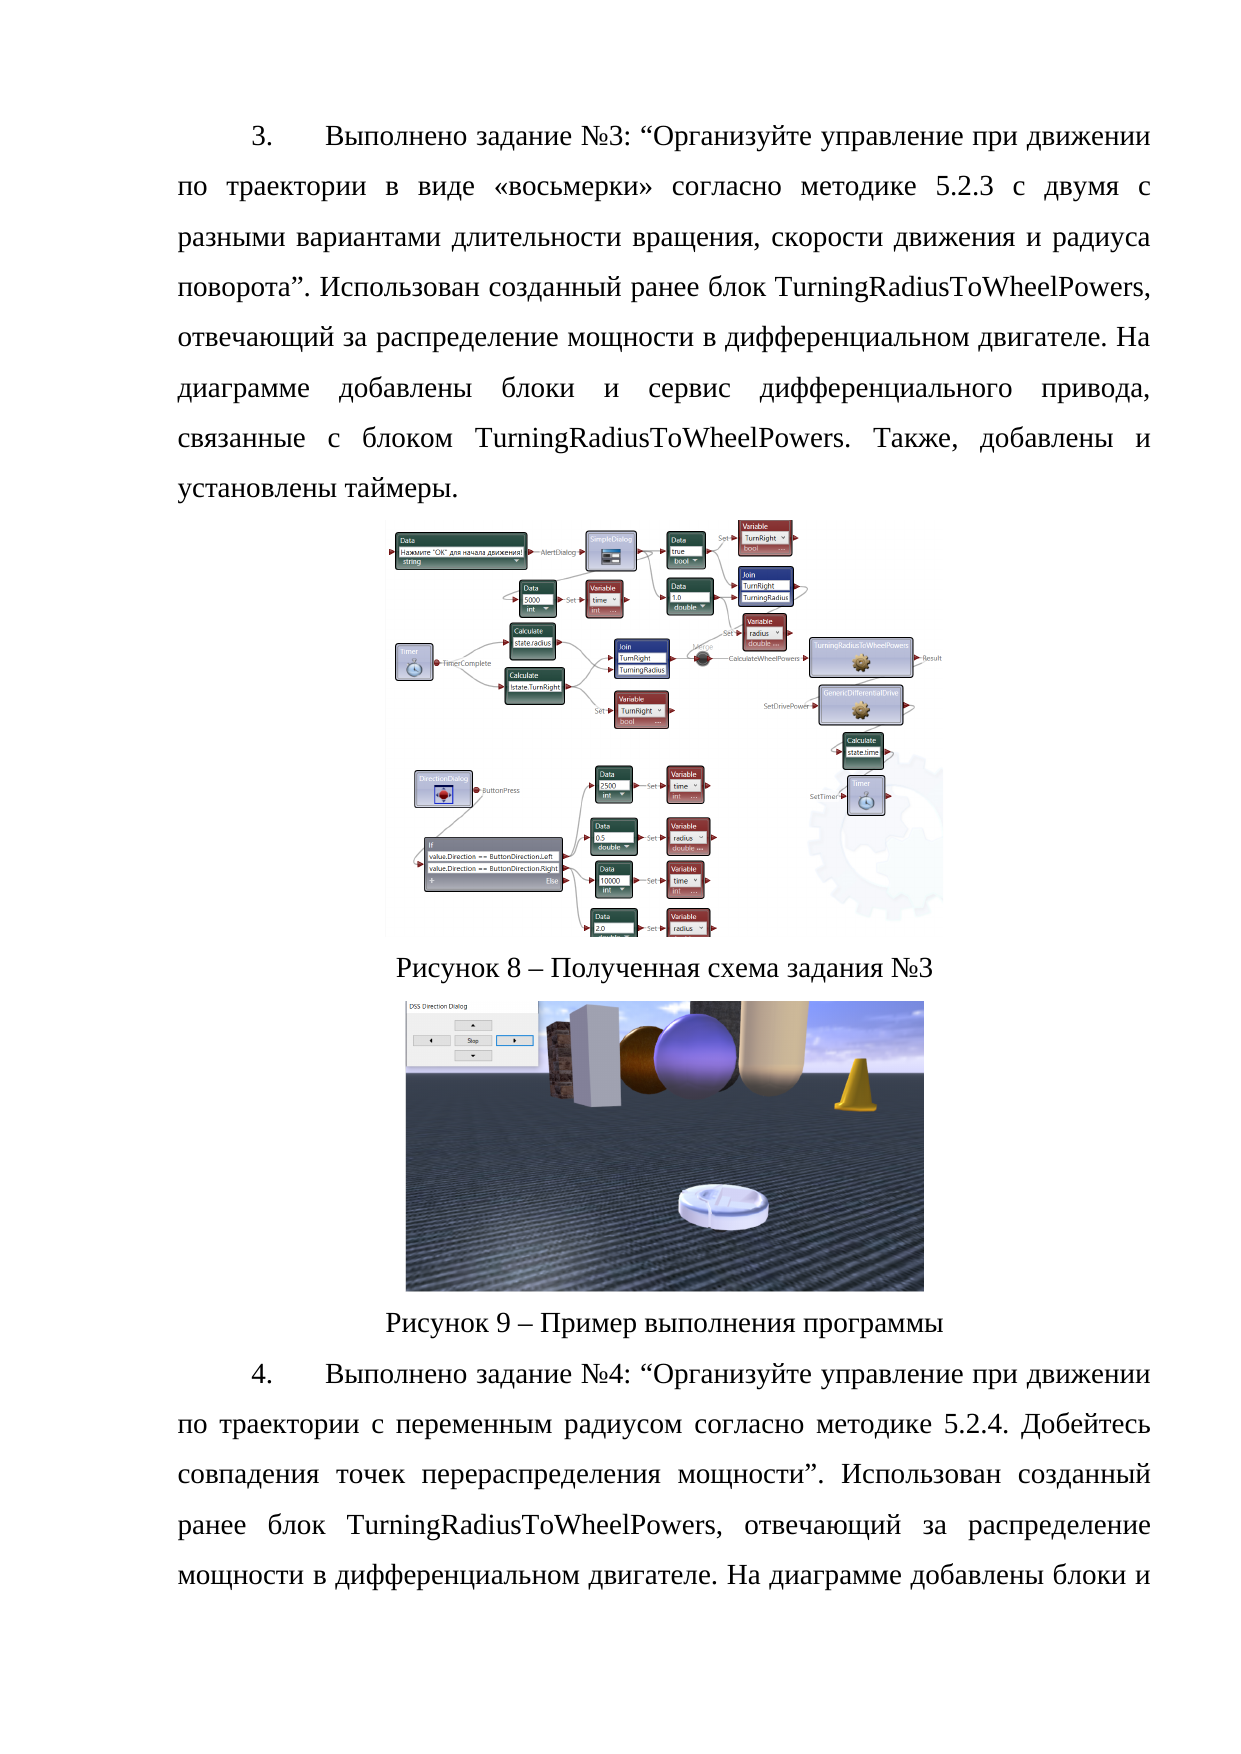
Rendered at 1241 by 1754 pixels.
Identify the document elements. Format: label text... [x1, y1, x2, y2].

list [177, 1356, 1152, 1591]
text Рисунок 8 – Полученная схема задания №3 [177, 951, 1152, 984]
text Рисунок 9 – Пример выполнения программы [177, 1306, 1152, 1339]
list Выполнено задание №3: “Организуйте управление при движении по траектории в виде «восьмерки» согласно методике 5.2.3 с двумя с разными вариантами длительности вращения, скорости движения и радиуса поворота”. Использован созданный ранее блок TurningRadiusToWheelPowers, отвечающий за распределение мощности в дифференциальном двигателе. На диаграмме добавлены блоки и сервис дифференциального привода, связанные с блоком TurningRadiusToWheelPowers. Также, добавлены и установлены таймеры. [177, 118, 1152, 504]
picture [405, 1001, 924, 1292]
picture [385, 520, 944, 937]
